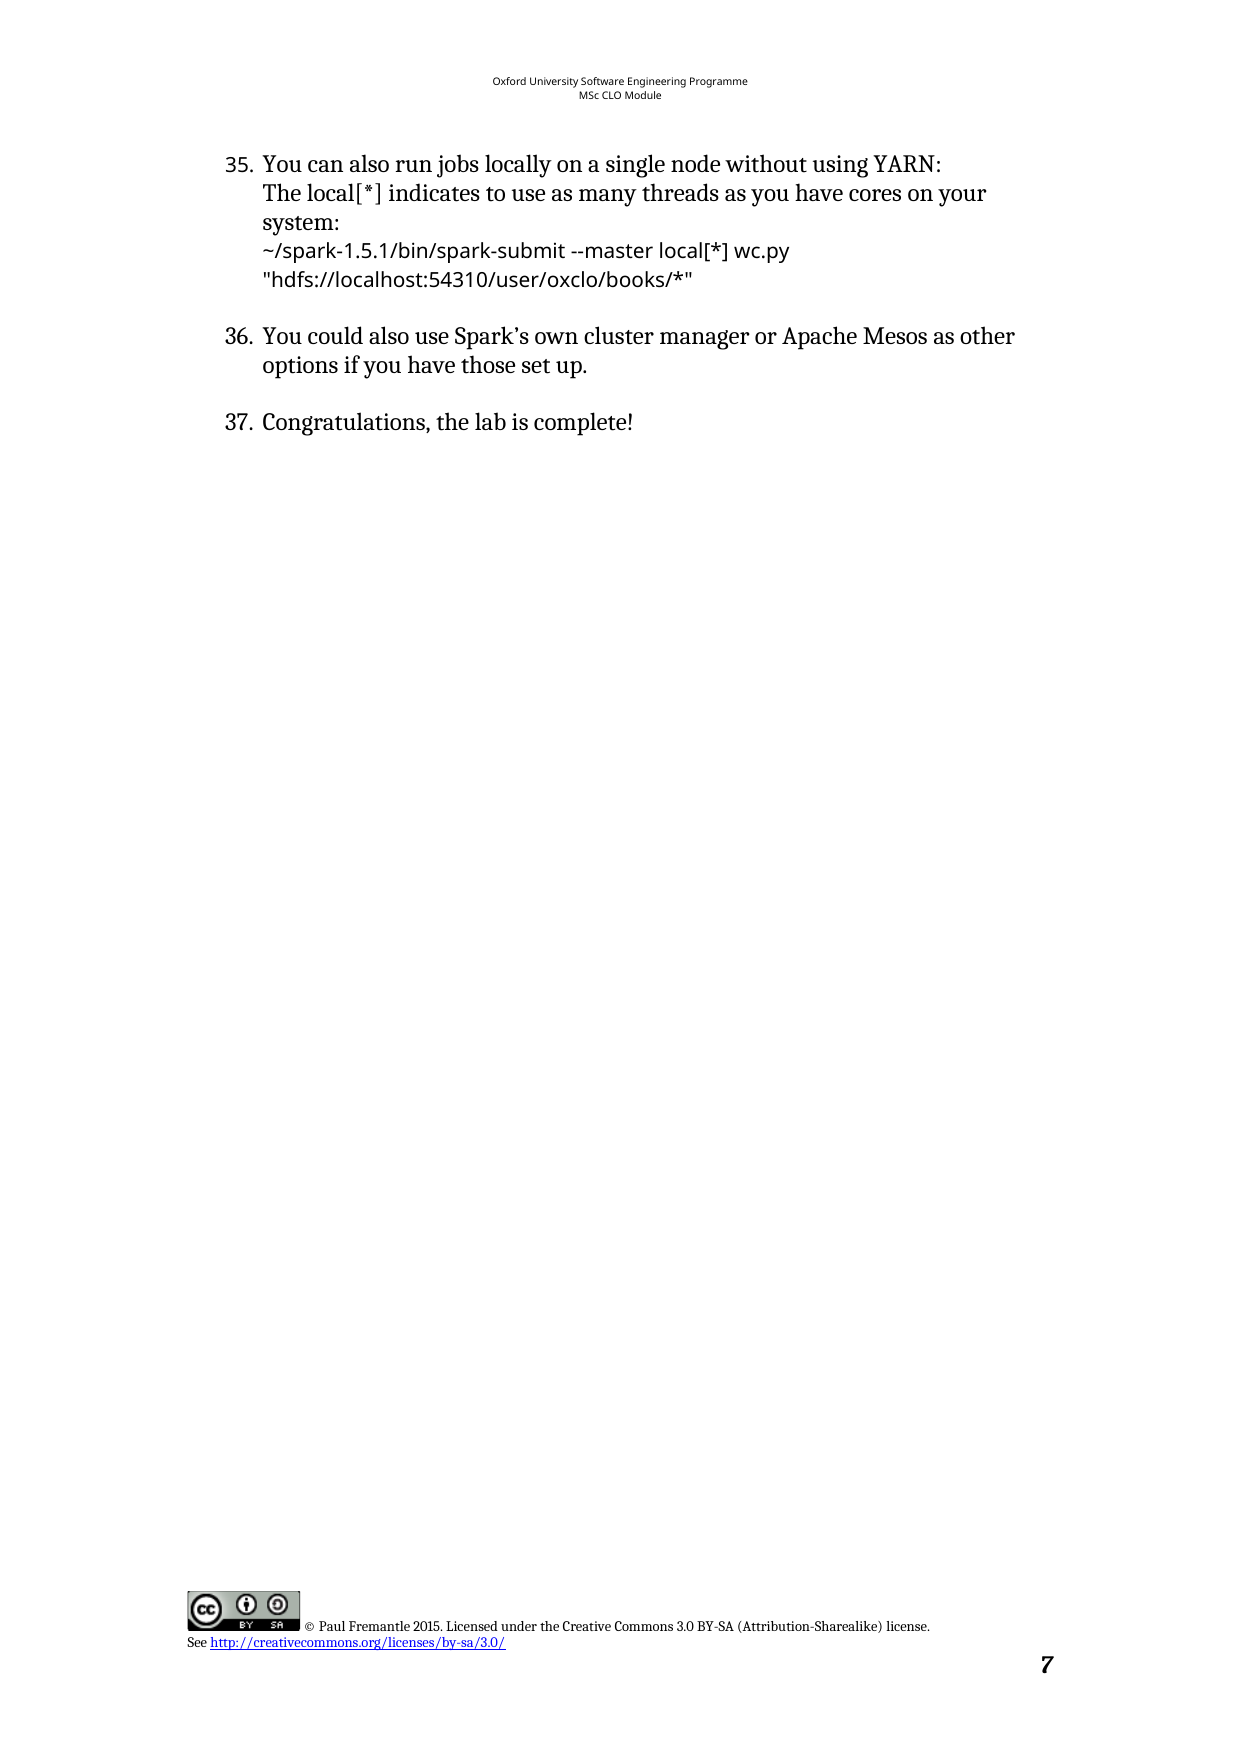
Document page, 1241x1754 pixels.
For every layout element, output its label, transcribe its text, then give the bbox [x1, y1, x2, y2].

picture [187, 1591, 300, 1631]
list You could also use Spark’s own cluster manager or Apache Mesos as other options if you have those set up. [225, 322, 1053, 408]
list Congratulations, the lab is complete! [225, 408, 1053, 437]
list You can also run jobs locally on a single node without using YARN: The local[*] indicates to use as many threads as you have cores on your system: ~/spark-1.5.1/bin/spark-submit --master local[*] wc.py "hdfs://localhost:54310/user/oxclo/books/*" [225, 150, 1053, 322]
